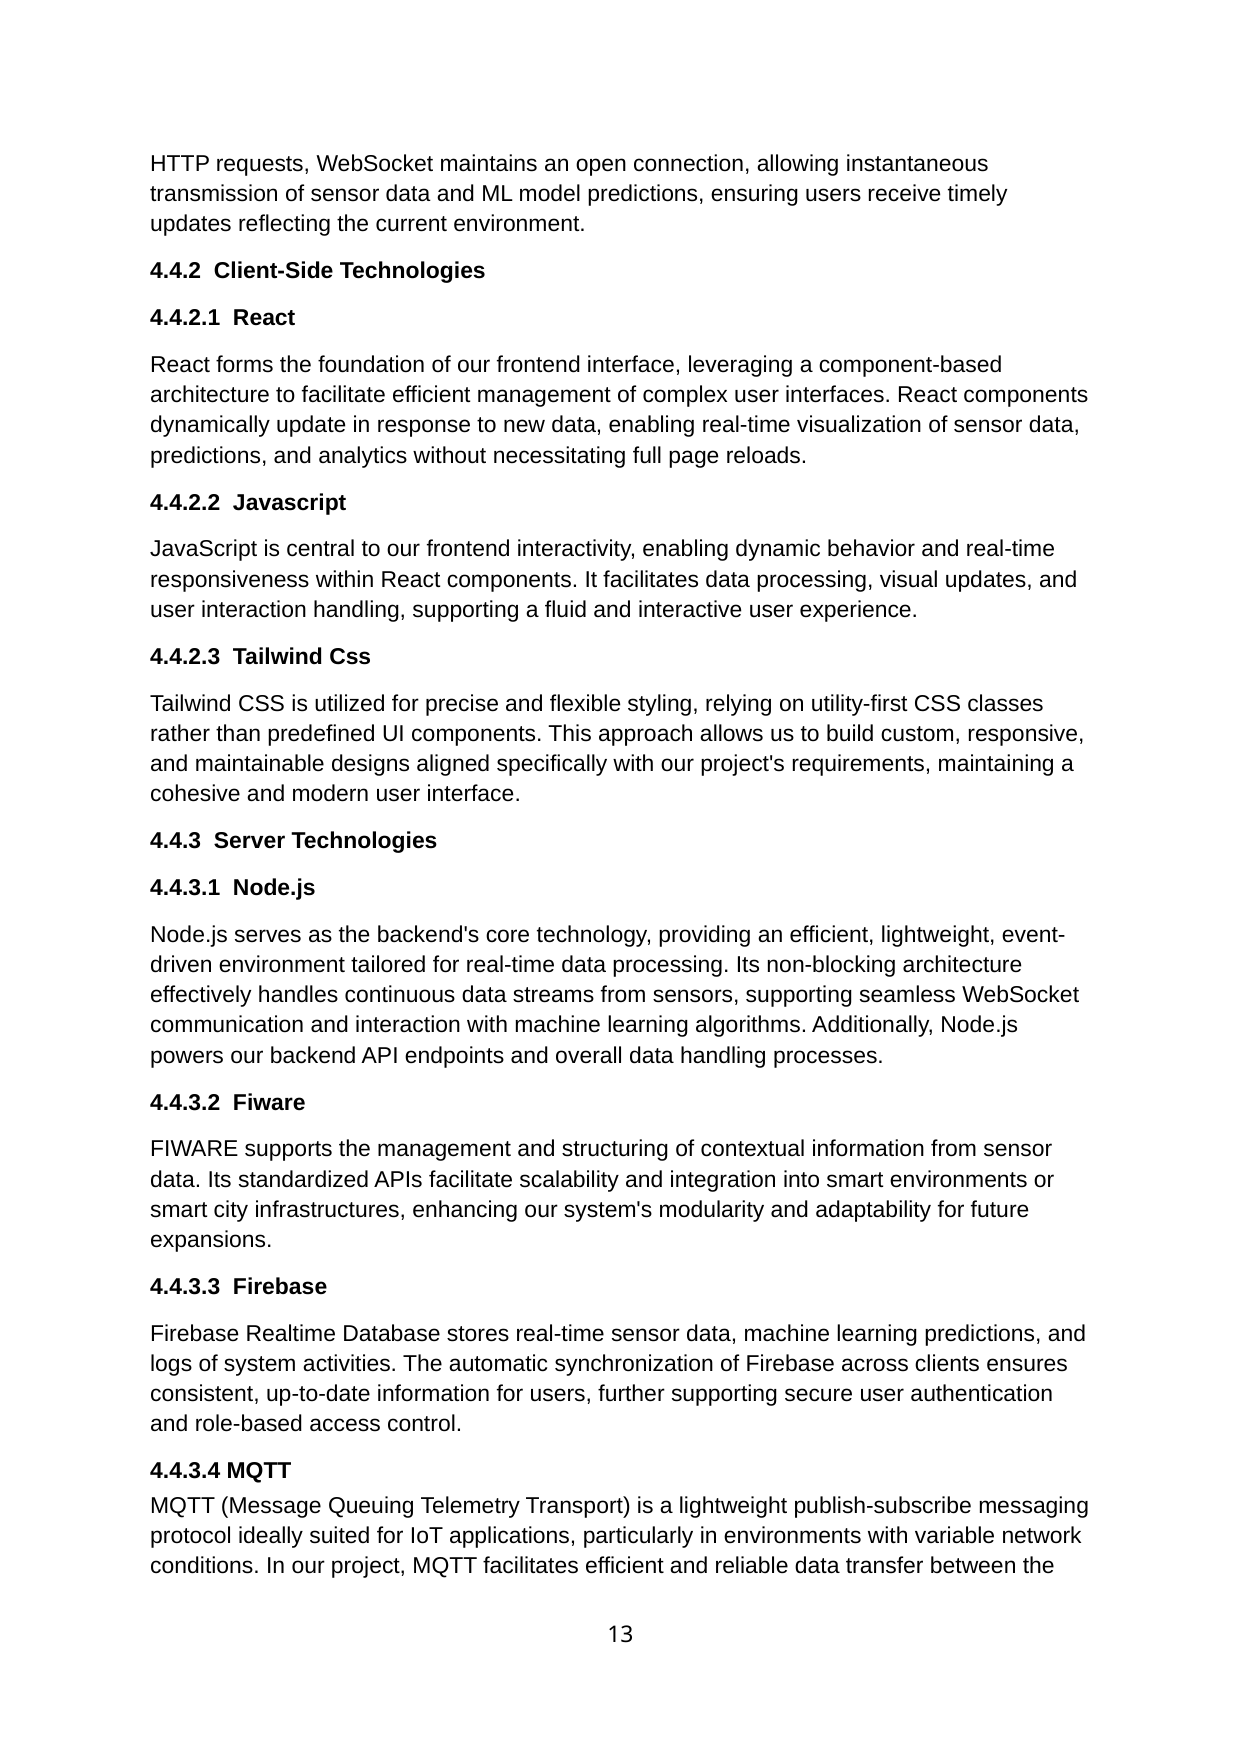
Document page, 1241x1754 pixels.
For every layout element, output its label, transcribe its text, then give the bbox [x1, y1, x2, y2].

subtitle 4.4.2.3 Tailwind Css [150, 643, 1090, 669]
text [150, 150, 1090, 237]
subtitle 4.4.2.2 Javascript [150, 488, 1090, 515]
text Tailwind CSS is utilized for precise and flexible styling, relying on utility-first CSS classes rather than predefined UI components. This approach allows us to build custom, responsive, and maintainable designs aligned specifically with our project's requirements, maintaining a cohesive and modern user interface. [150, 689, 1090, 807]
text JavaScript is central to our frontend interactivity, enabling dynamic behavior and real-time responsiveness within React components. It facilitates data processing, visual updates, and user interaction handling, supporting a fluid and interactive user experience. [150, 535, 1090, 622]
subtitle 4.4.3 Server Technologies [150, 827, 1090, 853]
text Firebase Realtime Database stores real-time sensor data, machine learning predictions, and logs of system activities. The automatic synchronization of Firebase across clients ensures consistent, up-to-date information for users, further supporting secure user authentication and role-based access control. [150, 1320, 1090, 1437]
subtitle 4.4.3.4 MQTT [150, 1457, 1090, 1484]
subtitle 4.4.3.3 Firebase [150, 1273, 1090, 1299]
text React forms the foundation of our frontend interface, leveraging a component-based architecture to facilitate efficient management of complex user interfaces. React components dynamically update in response to new data, enabling real-time visualization of sensor data, predictions, and analytics without necessitating full page reloads. [150, 351, 1090, 468]
text FIWARE supports the management and structuring of contextual information from sensor data. Its standardized APIs facilitate scalability and integration into smart environments or smart city infrastructures, enhancing our system's modularity and adaptability for future expansions. [150, 1135, 1090, 1252]
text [150, 1492, 1090, 1578]
text Node.js serves as the backend's core technology, providing an efficient, lightweight, event-driven environment tailored for real-time data processing. Its non-blocking architecture effectively handles continuous data streams from sensors, supporting seamless WebSocket communication and interaction with machine learning algorithms. Additionally, Node.js powers our backend API endpoints and overall data handling processes. [150, 921, 1090, 1068]
subtitle 4.4.3.1 Node.js [150, 874, 1090, 900]
subtitle 4.4.2.1 React [150, 304, 1090, 331]
subtitle 4.4.3.2 Fiware [150, 1088, 1090, 1115]
subtitle 4.4.2 Client-Side Technologies [150, 257, 1090, 284]
